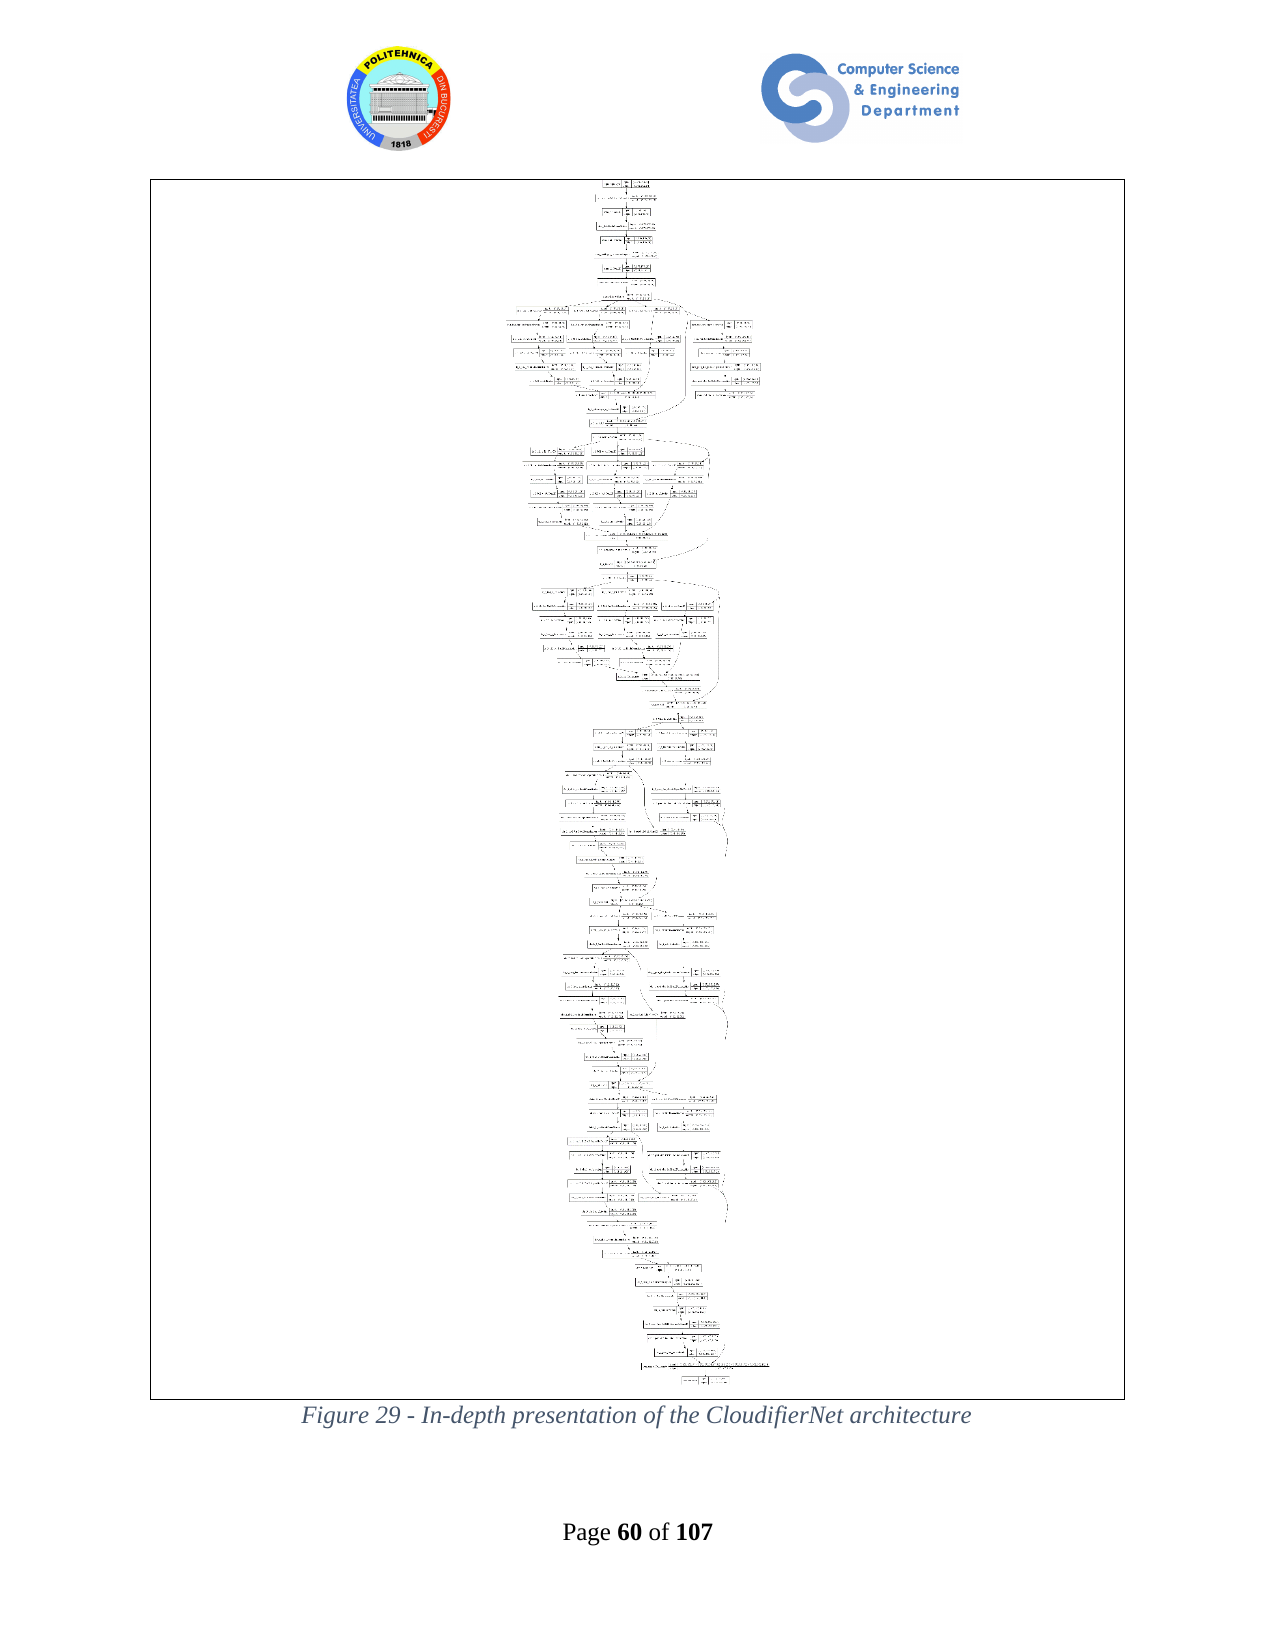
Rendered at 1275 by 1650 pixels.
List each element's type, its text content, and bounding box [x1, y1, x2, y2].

table_header [151, 180, 1124, 1399]
picture [760, 53, 963, 144]
picture [505, 180, 770, 1385]
picture [346, 46, 451, 151]
